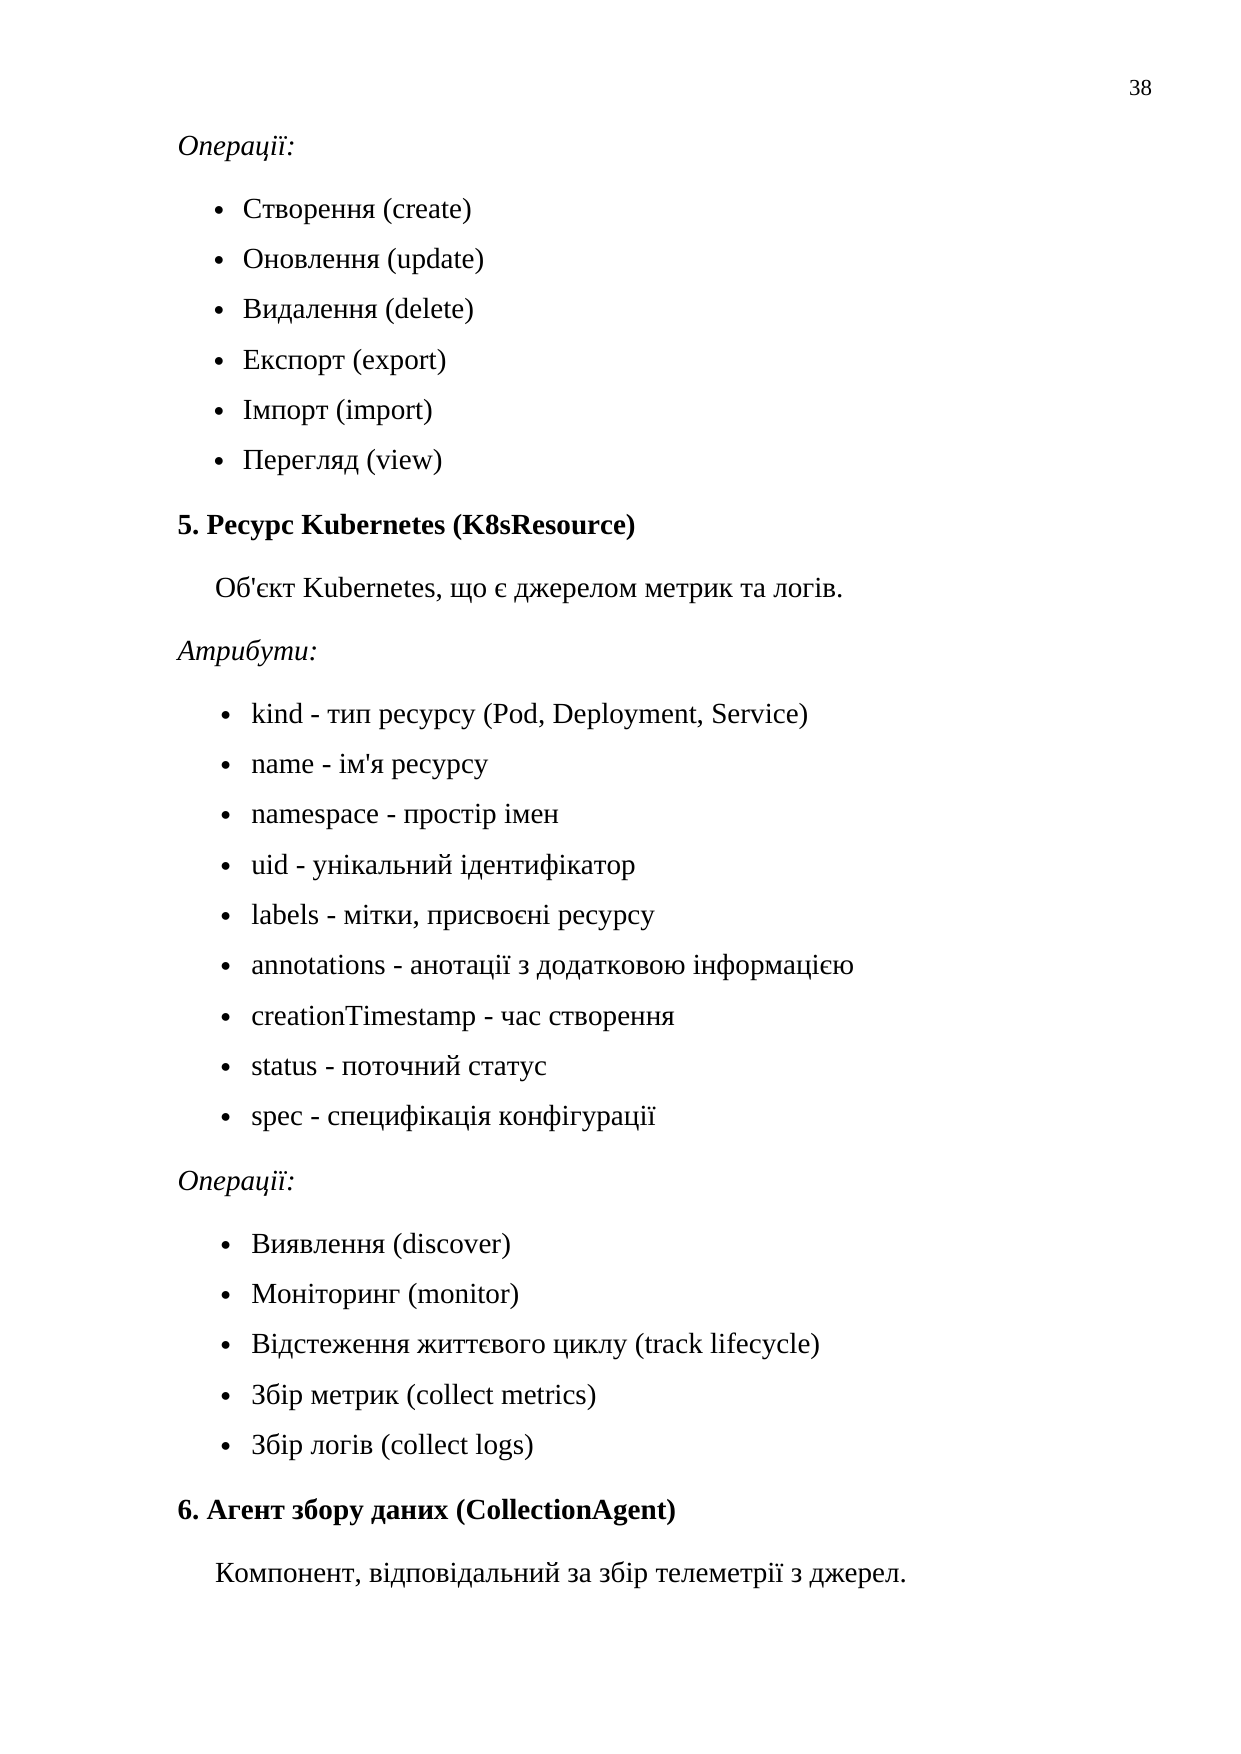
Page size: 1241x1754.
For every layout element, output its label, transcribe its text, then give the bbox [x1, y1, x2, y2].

list Моніторинг (monitor) [222, 1276, 1152, 1310]
list labels - мітки, присвоєні ресурсу [222, 897, 1152, 931]
list annotations - анотації з додатковою інформацією [222, 947, 1152, 981]
list Перегляд (view) [215, 442, 1152, 476]
text Операції: [177, 1163, 1152, 1197]
list Оновлення (update) [215, 241, 1152, 275]
list uid - унікальний ідентифікатор [222, 847, 1152, 880]
list Збір метрик (collect metrics) [222, 1377, 1152, 1411]
list status - поточний статус [222, 1048, 1152, 1082]
text Операції: [177, 128, 1152, 162]
list Імпорт (import) [215, 392, 1152, 426]
list Видалення (delete) [215, 292, 1152, 325]
list spec - специфікація конфігурації [222, 1098, 1152, 1132]
list Створення (create) [215, 191, 1152, 224]
list name - ім'я ресурсу [222, 746, 1152, 780]
list Відстеження життєвого циклу (track lifecycle) [222, 1327, 1152, 1360]
list Експорт (export) [215, 342, 1152, 375]
list namespace - простір імен [222, 796, 1152, 830]
text Атрибути: [177, 633, 1152, 667]
text Компонент, відповідальний за збір телеметрії з джерел. [177, 1555, 1152, 1588]
text Об'єкт Kubernetes, що є джерелом метрик та логів. [177, 570, 1152, 604]
list Збір логів (collect logs) [222, 1427, 1152, 1461]
list kind - тип ресурсу (Pod, Deployment, Service) [222, 696, 1152, 729]
text 5. Ресурс Kubernetes (K8sResource) [177, 507, 1152, 541]
text 6. Агент збору даних (CollectionAgent) [177, 1492, 1152, 1526]
list Виявлення (discover) [222, 1226, 1152, 1259]
list creationTimestamp - час створення [222, 998, 1152, 1031]
